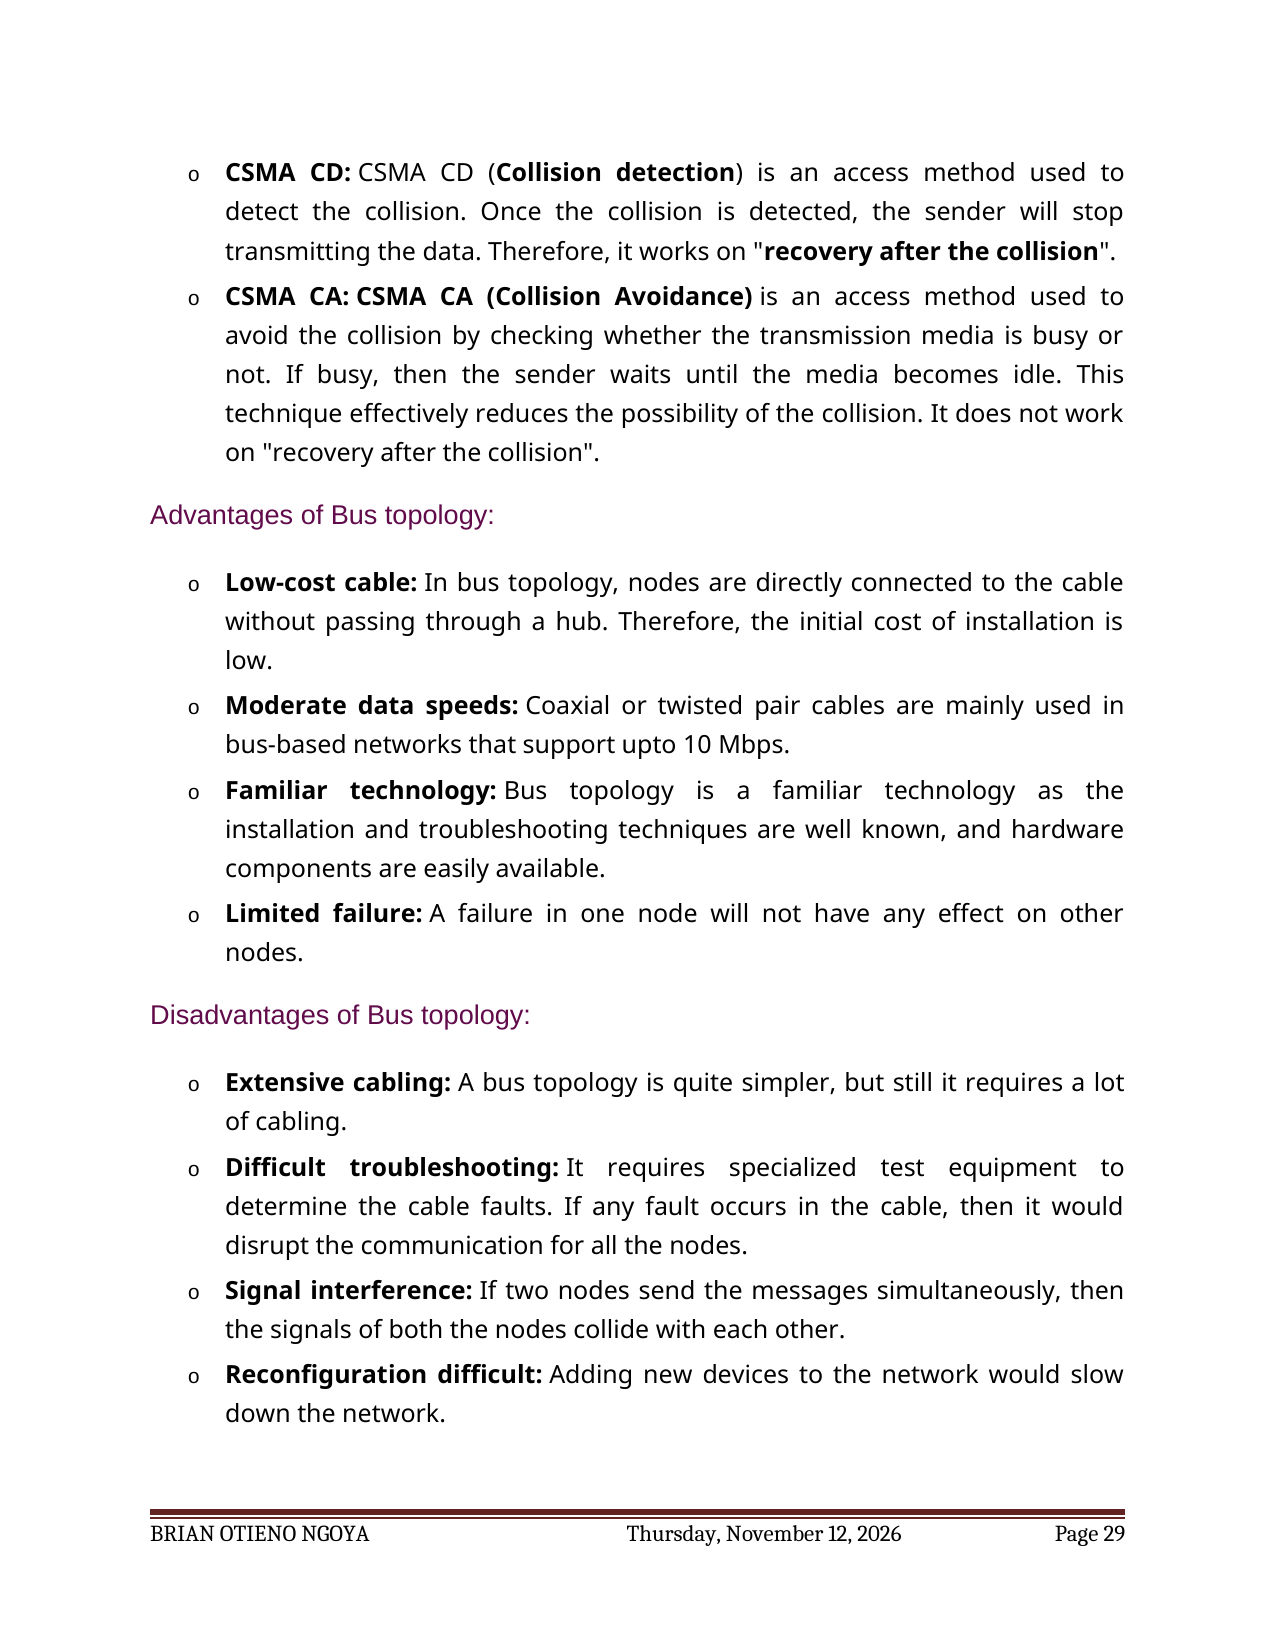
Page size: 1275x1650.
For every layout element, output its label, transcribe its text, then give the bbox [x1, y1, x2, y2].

list Low-cost cable: In bus topology, nodes are directly connected to the cable without passing through a hub. Therefore, the initial cost of installation is low. [187, 559, 1125, 677]
list Limited failure: A failure in one node will not have any effect on other nodes. [187, 891, 1125, 969]
list Signal interference: If two nodes send the messages simultaneously, then the signals of both the nodes collide with each other. [187, 1268, 1125, 1346]
list Extensive cabling: A bus topology is quite simpler, but still it requires a lot of cabling. [187, 1060, 1125, 1138]
list Familiar technology: Bus topology is a familiar technology as the installation and troubleshooting techniques are well known, and hardware components are easily available. [187, 767, 1125, 884]
list CSMA CA: CSMA CA (Collision Avoidance) is an access method used to avoid the collision by checking whether the transmission media is busy or not. If busy, then the sender waits until the media becomes idle. This technique effectively reduces the possibility of the collision. It does not work on "recovery after the collision". [187, 273, 1125, 469]
list CSMA CD: CSMA CD (Collision detection) is an access method used to detect the collision. Once the collision is detected, the sender will stop transmitting the data. Therefore, it works on "recovery after the collision". [187, 150, 1125, 267]
text Disadvantages of Bus topology: [150, 998, 1125, 1031]
list Difficult troubleshooting: It requires specialized test equipment to determine the cable faults. If any fault occurs in the cable, then it would disrupt the communication for all the nodes. [187, 1144, 1125, 1261]
list Reconfiguration difficult: Adding new devices to the network would slow down the network. [187, 1352, 1125, 1430]
text Advantages of Bus topology: [150, 498, 1125, 530]
list Moderate data speeds: Coaxial or twisted pair cables are mainly used in bus-based networks that support upto 10 Mbps. [187, 683, 1125, 761]
